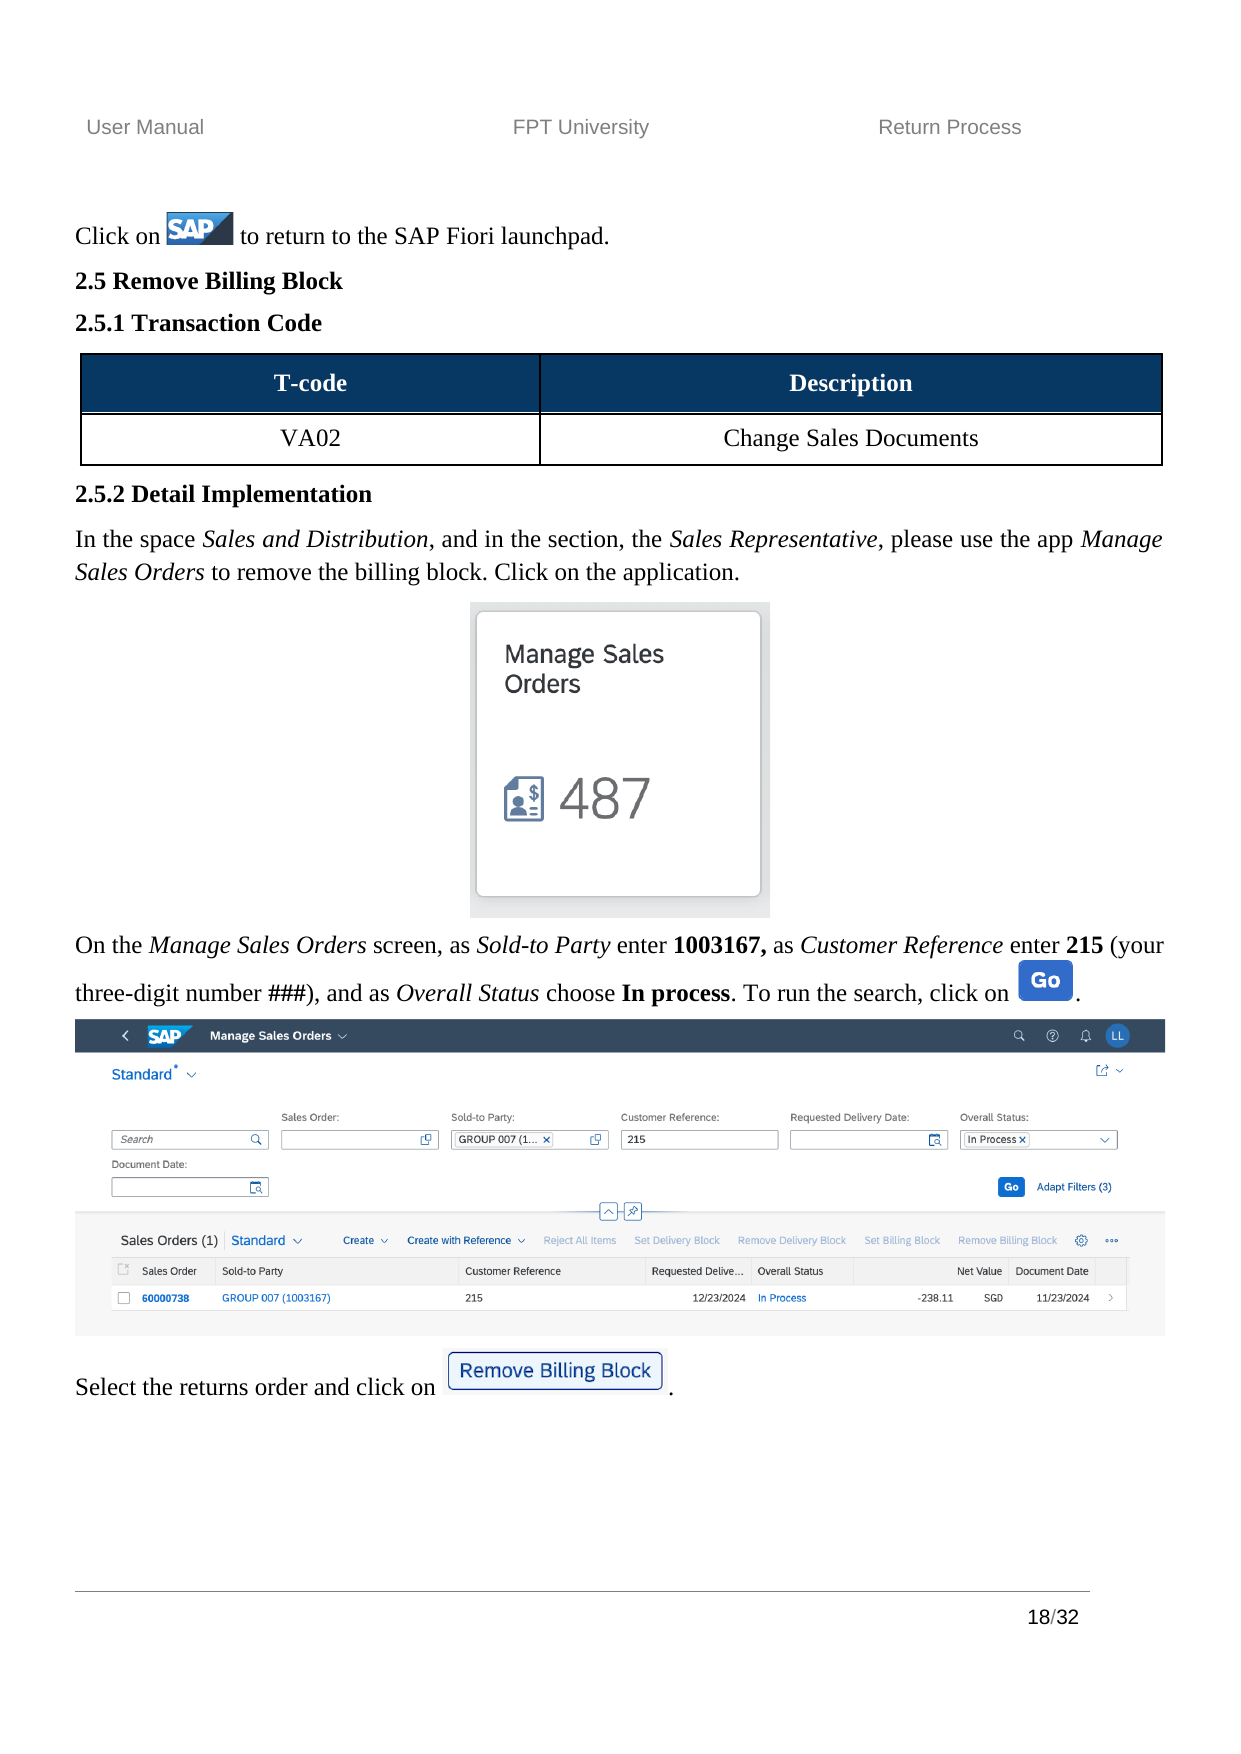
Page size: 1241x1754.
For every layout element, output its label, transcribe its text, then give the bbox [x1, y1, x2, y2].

table_header T-code [82, 355, 539, 412]
subtitle 2.5.2 Detail Implementation [75, 479, 1165, 507]
picture [166, 212, 234, 245]
text On the Manage Sales Orders screen, as Sold-to Party enter 1003167, as Customer Reference enter 215 (your three-digit number ###), and as Overall Status choose In process. To run the search, click on . [75, 930, 1165, 1007]
picture [75, 1019, 1166, 1336]
table_cell Change Sales Documents [541, 415, 1161, 464]
text Click on to return to the SAP Fiori launchpad. [75, 213, 1165, 249]
text Select the returns order and click on . [75, 1348, 1165, 1400]
subtitle 2.5 Remove Billing Block [75, 266, 1165, 295]
table_header Description [541, 355, 1161, 412]
picture [1015, 958, 1075, 1002]
table_cell VA02 [82, 415, 539, 464]
text In the space Sales and Distribution, and in the section, the Sales Representative, please use the app Manage Sales Orders to remove the billing block. Click on the application. [75, 524, 1165, 586]
subtitle 2.5.1 Transaction Code [75, 308, 1165, 336]
picture [442, 1348, 668, 1395]
picture [470, 602, 771, 918]
